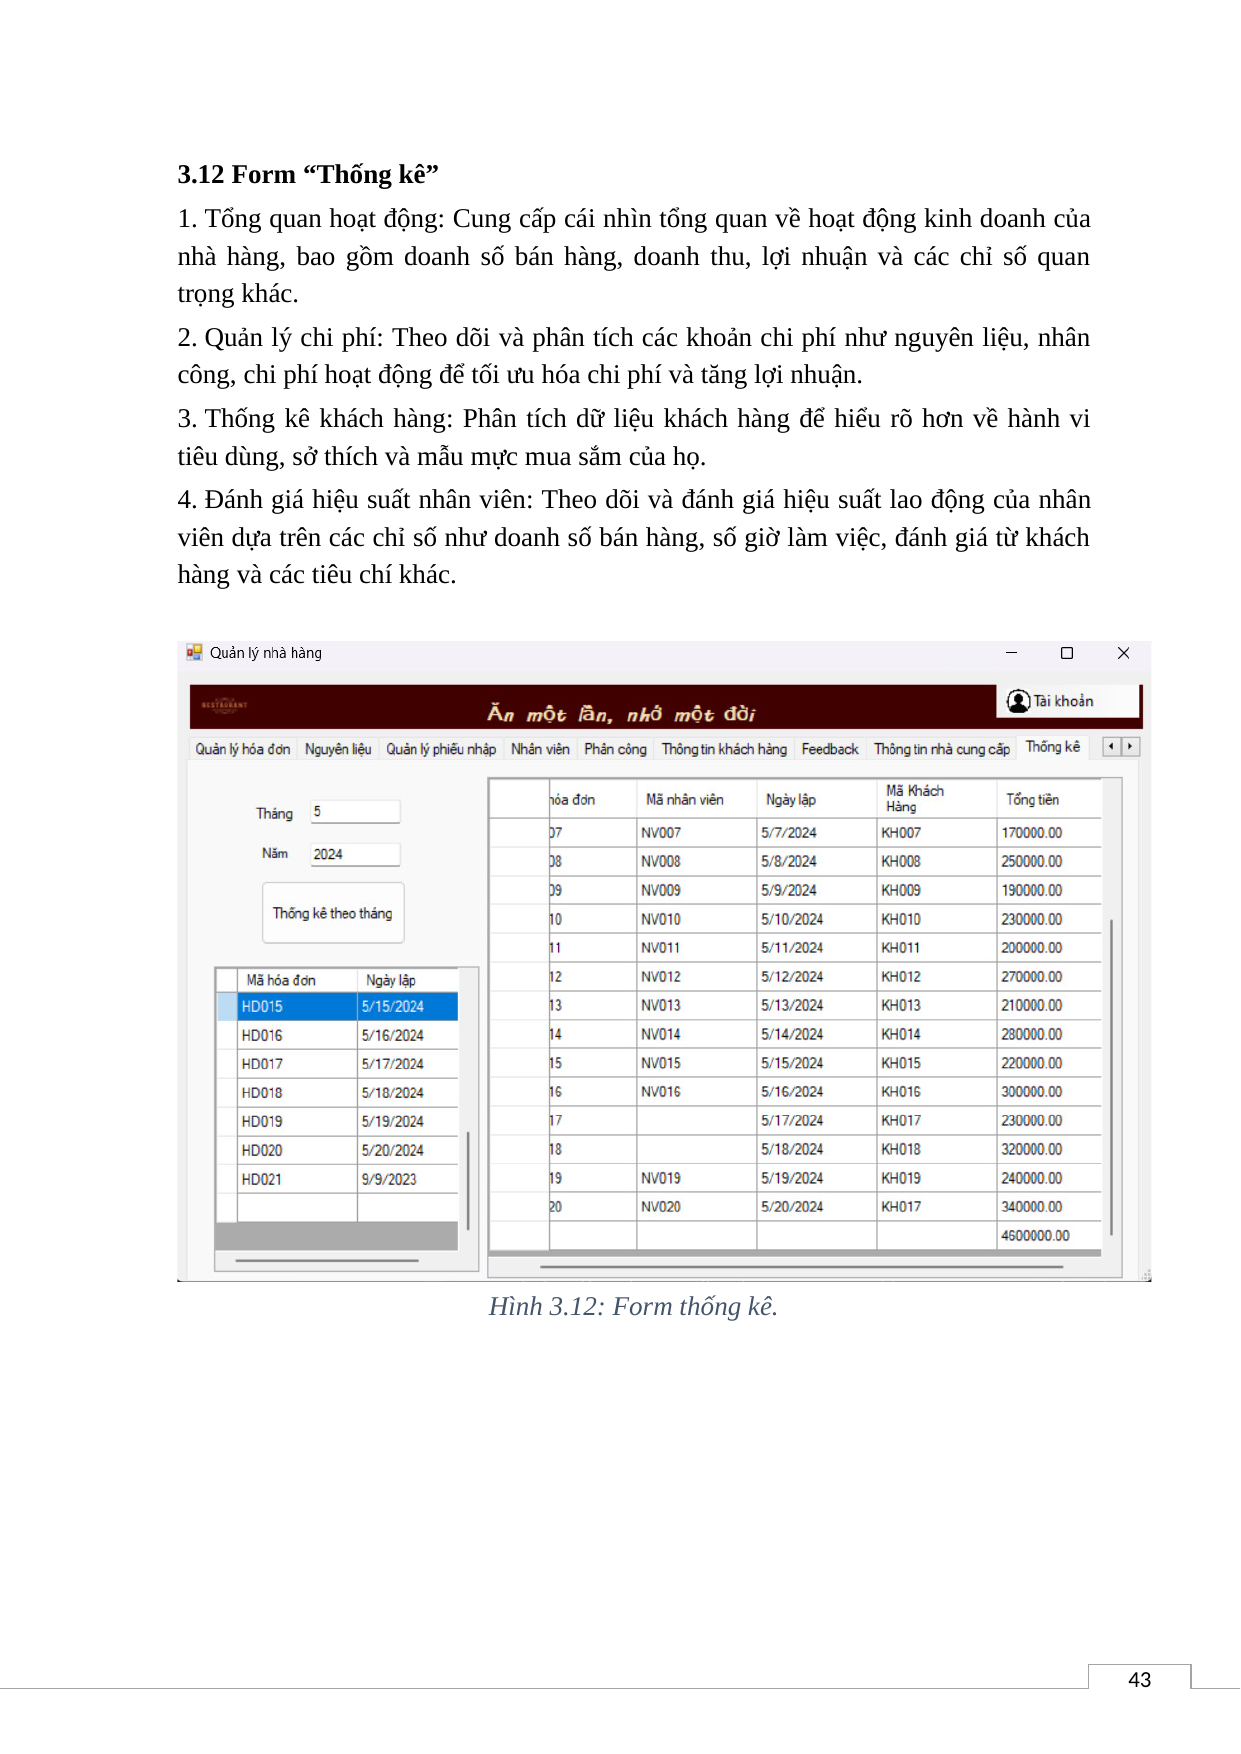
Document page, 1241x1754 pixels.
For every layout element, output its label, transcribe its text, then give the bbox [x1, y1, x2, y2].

picture [177, 641, 1152, 1282]
text Hình 3.12: Form thống kê. [177, 1291, 1092, 1322]
list Tổng quan hoạt động: Cung cấp cái nhìn tổng quan về hoạt động kinh doanh của nhà hàng, bao gồm doanh số bán hàng, doanh thu, lợi nhuận và các chỉ số quan trọng khác. [177, 198, 1092, 310]
list Quản lý chi phí: Theo dõi và phân tích các khoản chi phí như nguyên liệu, nhân công, chi phí hoạt động để tối ưu hóa chi phí và tăng lợi nhuận. [177, 316, 1092, 391]
text 3.12 Form “Thống kê” [177, 154, 1092, 191]
list Đánh giá hiệu suất nhân viên: Theo dõi và đánh giá hiệu suất lao động của nhân viên dựa trên các chỉ số như doanh số bán hàng, số giờ làm việc, đánh giá từ khách hàng và các tiêu chí khác. [177, 479, 1092, 591]
list Thống kê khách hàng: Phân tích dữ liệu khách hàng để hiểu rõ hơn về hành vi tiêu dùng, sở thích và mẫu mực mua sắm của họ. [177, 398, 1092, 473]
